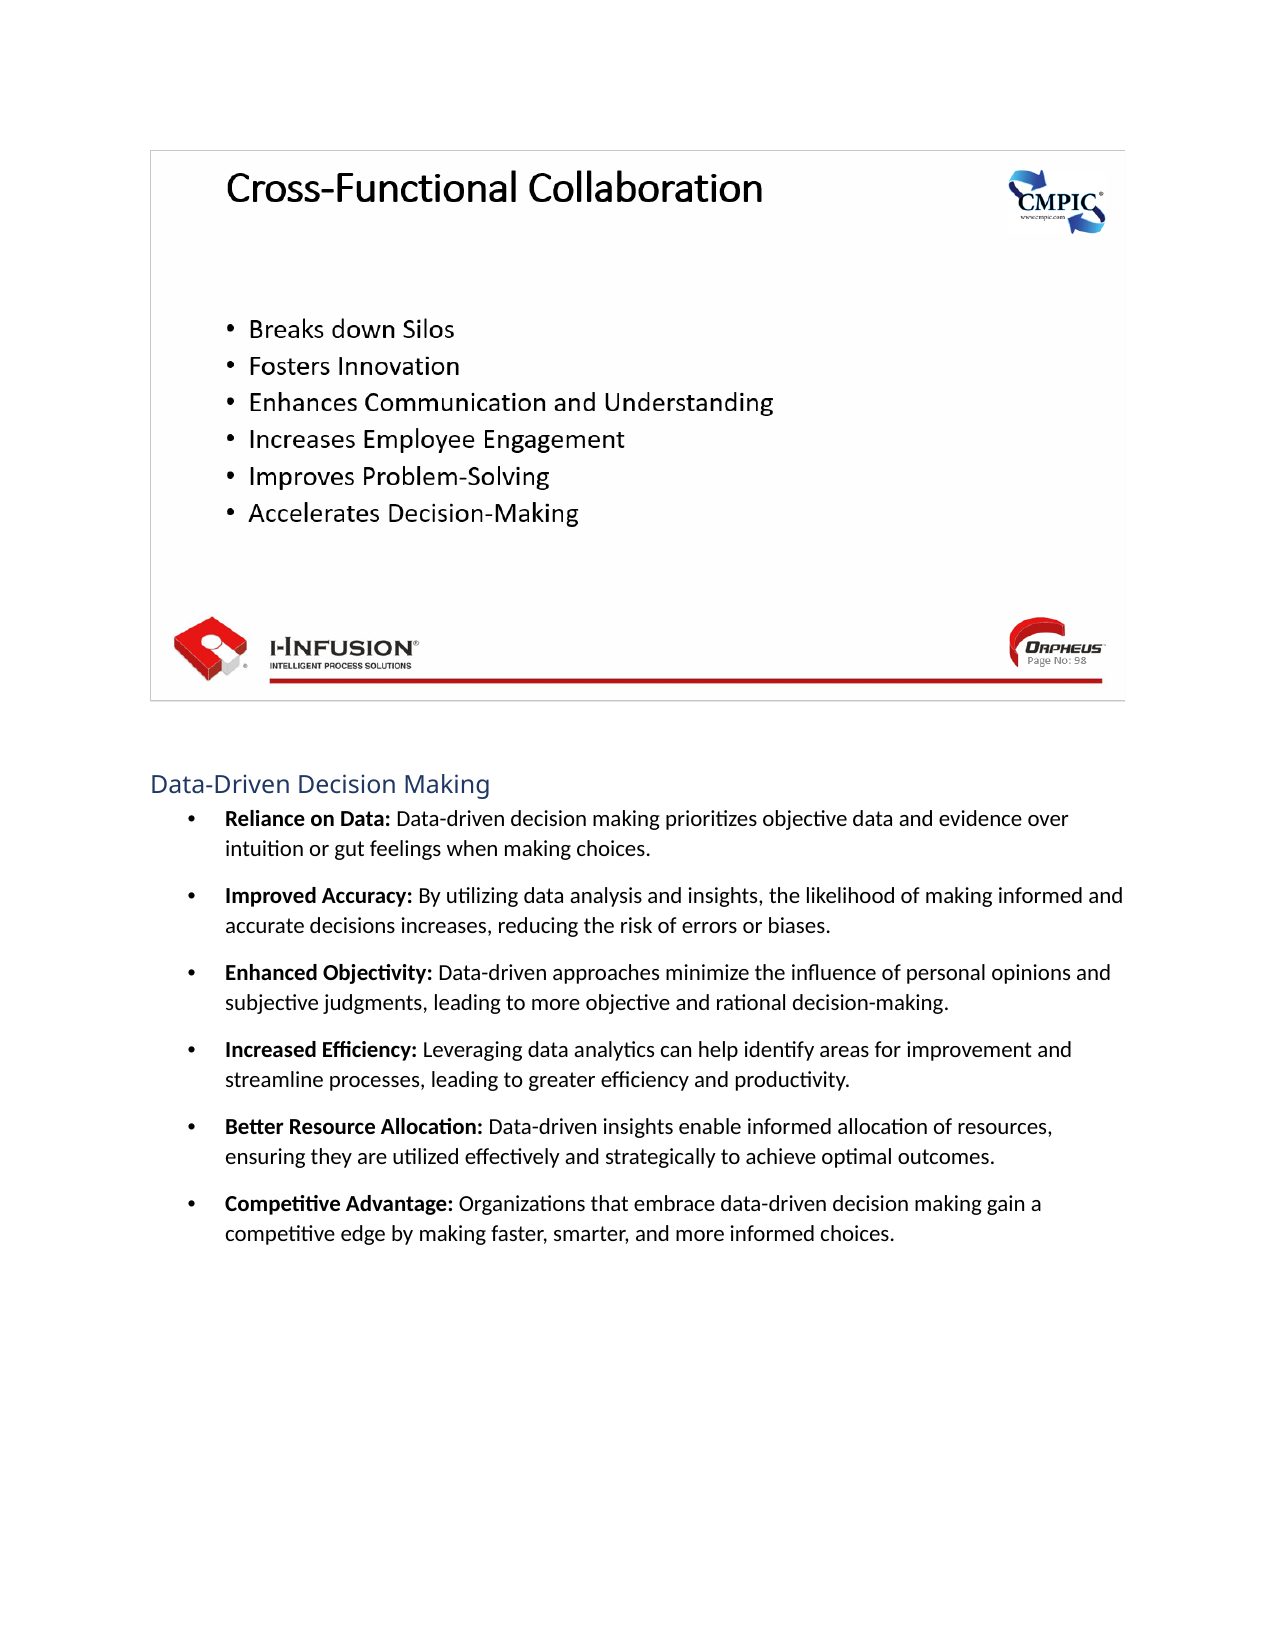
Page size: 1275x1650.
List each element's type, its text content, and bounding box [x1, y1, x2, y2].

subtitle Data-Driven Decision Making [150, 767, 1125, 801]
list Competitive Advantage: Organizations that embrace data-driven decision making gain a competitive edge by making faster, smarter, and more informed choices. [187, 1189, 1125, 1247]
list Enhanced Objectivity: Data-driven approaches minimize the influence of personal opinions and subjective judgments, leading to more objective and rational decision-making. [187, 958, 1125, 1016]
picture [150, 150, 1125, 702]
list Better Resource Allocation: Data-driven insights enable informed allocation of resources, ensuring they are utilized effectively and strategically to achieve optimal outcomes. [187, 1112, 1125, 1170]
list Improved Accuracy: By utilizing data analysis and insights, the likelihood of making informed and accurate decisions increases, reducing the risk of errors or biases. [187, 881, 1125, 939]
list Increased Efficiency: Leveraging data analytics can help identify areas for improvement and streamline processes, leading to greater efficiency and productivity. [187, 1035, 1125, 1093]
list Reliance on Data: Data-driven decision making prioritizes objective data and evidence over intuition or gut feelings when making choices. [187, 804, 1125, 862]
